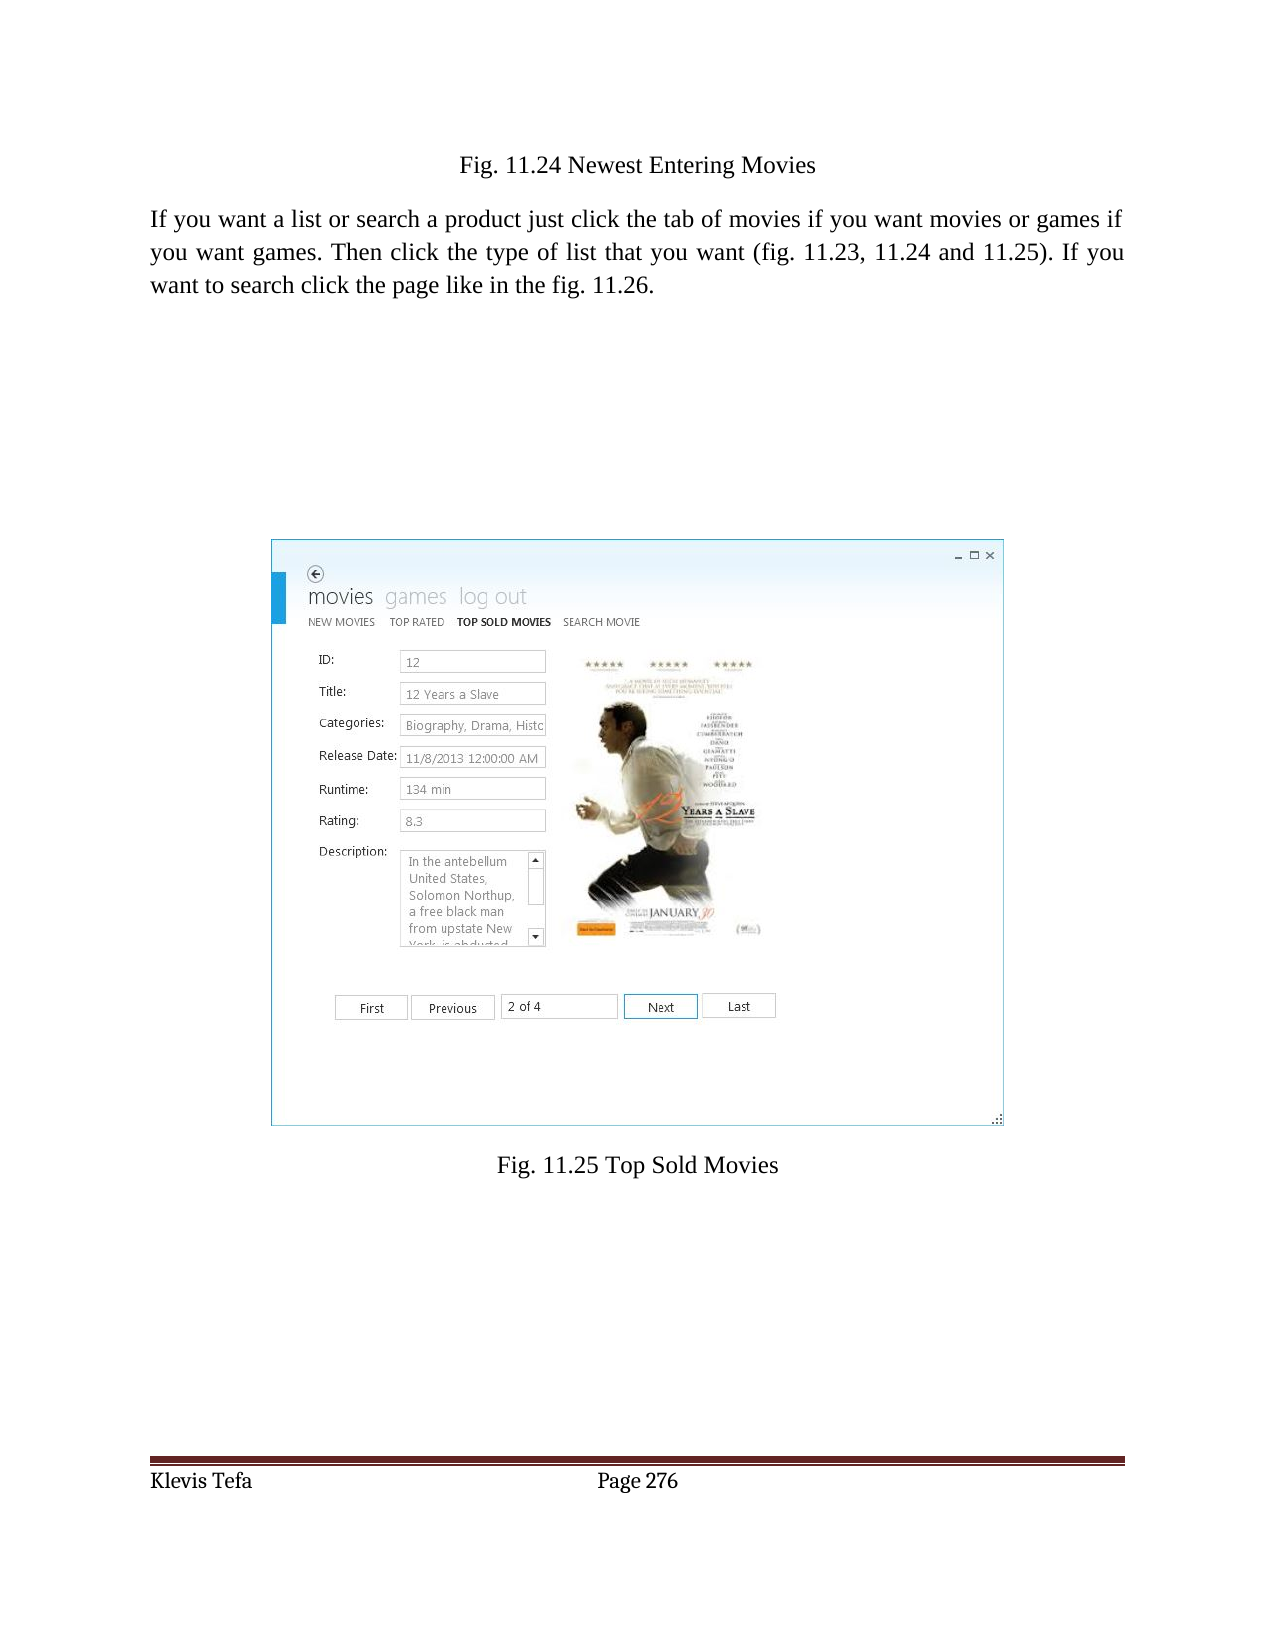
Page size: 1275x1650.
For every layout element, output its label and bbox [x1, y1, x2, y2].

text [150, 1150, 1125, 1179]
picture [271, 539, 1004, 1126]
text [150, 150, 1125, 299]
